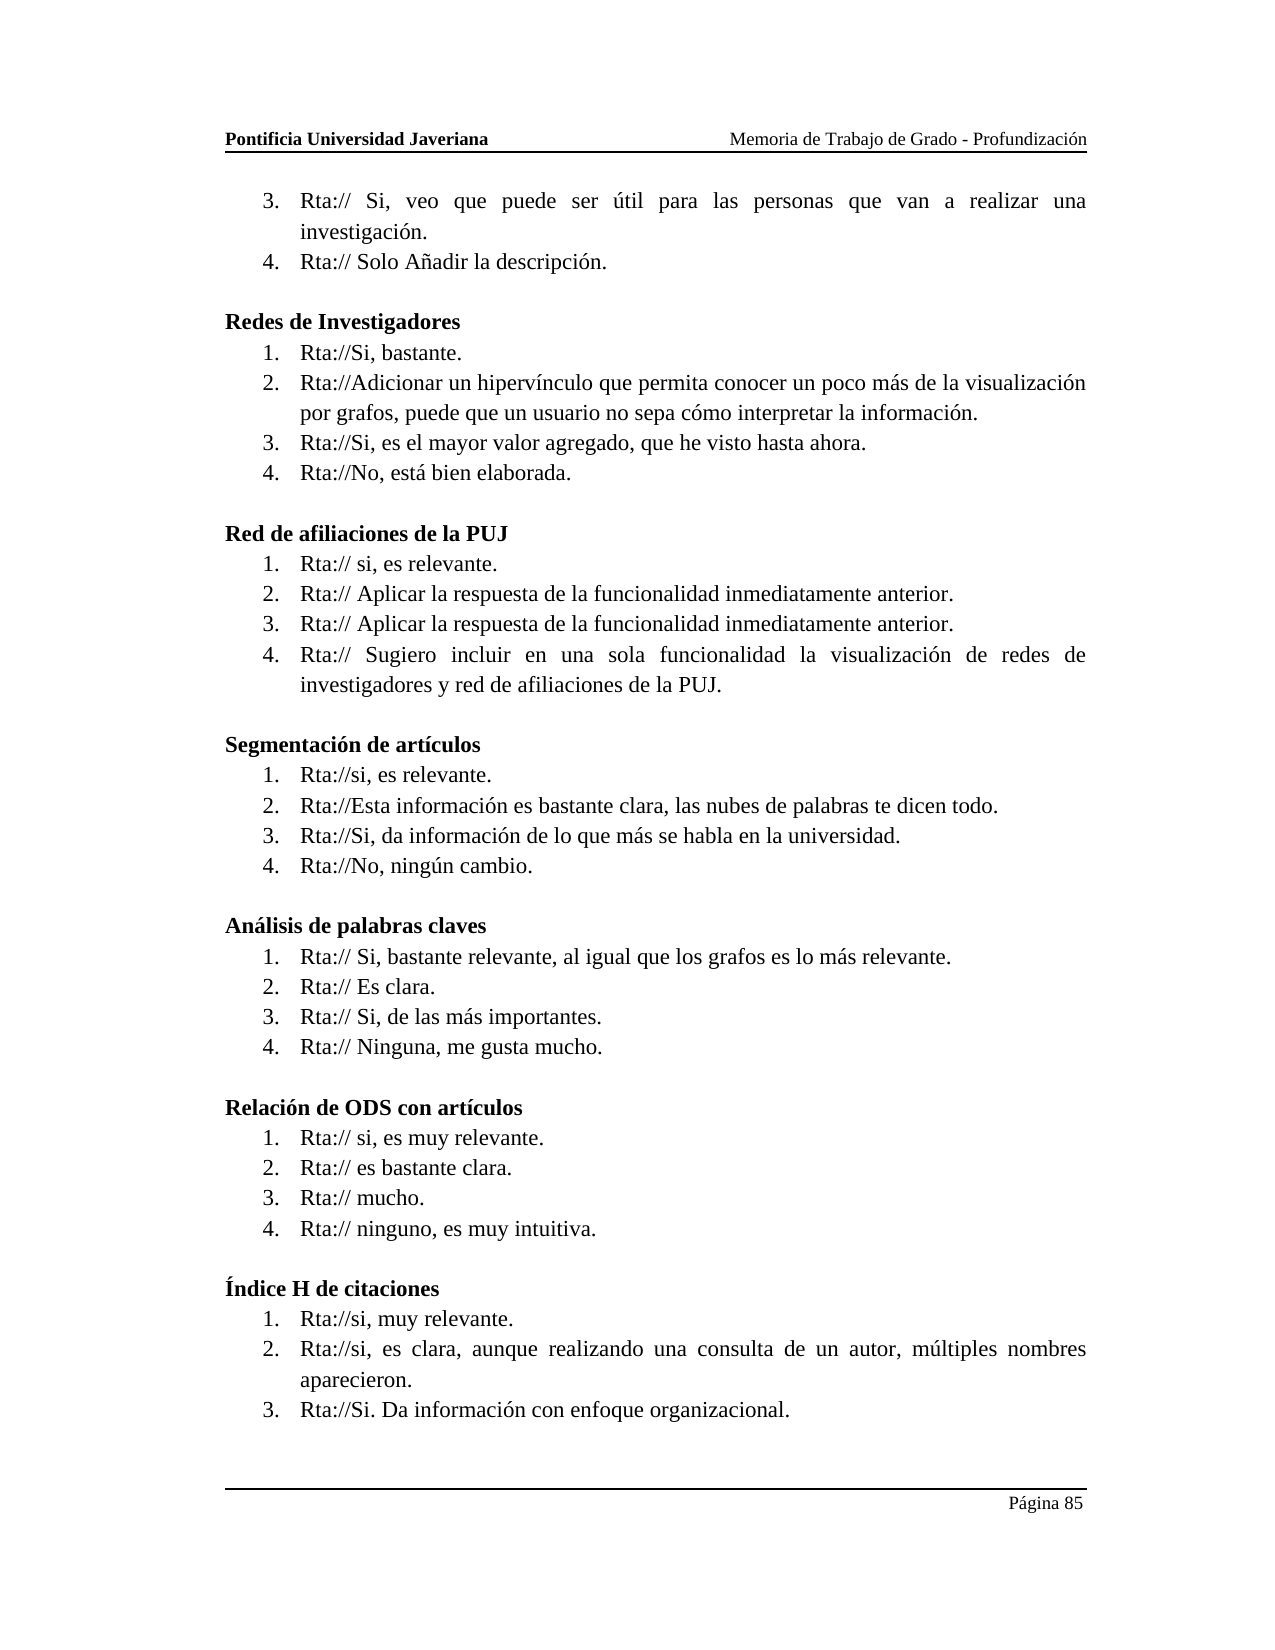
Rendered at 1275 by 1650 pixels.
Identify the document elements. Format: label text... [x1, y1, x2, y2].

list Rta://si, es clara, aunque realizando una consulta de un autor, múltiples nombres aparecieron. [262, 1335, 1087, 1392]
list Rta:// Aplicar la respuesta de la funcionalidad inmediatamente anterior. [262, 610, 1087, 637]
list Rta:// mucho. [262, 1184, 1087, 1211]
list Rta:// Aplicar la respuesta de la funcionalidad inmediatamente anterior. [262, 580, 1087, 607]
list Rta://Si, da información de lo que más se habla en la universidad. [262, 822, 1087, 848]
text Índice H de citaciones [225, 1275, 1087, 1301]
list Rta:// Solo Añadir la descripción. [262, 248, 1087, 274]
list Rta:// si, es relevante. [262, 550, 1087, 576]
list Rta:// Ninguna, me gusta mucho. [262, 1033, 1087, 1060]
list Rta://Si, es el mayor valor agregado, que he visto hasta ahora. [262, 429, 1087, 456]
list Rta://Adicionar un hipervínculo que permita conocer un poco más de la visualización por grafos, puede que un usuario no sepa cómo interpretar la información. [262, 369, 1087, 425]
list Rta://No, ningún cambio. [262, 852, 1087, 878]
list Rta://si, es relevante. [262, 761, 1087, 788]
text Red de afiliaciones de la PUJ [225, 520, 1087, 546]
list Rta://No, está bien elaborada. [262, 459, 1087, 486]
list Rta:// Si, veo que puede ser útil para las personas que van a realizar una investigación. [262, 187, 1087, 244]
list Rta:// ninguno, es muy intuitiva. [262, 1214, 1087, 1241]
list Rta://Si, bastante. [262, 338, 1087, 365]
list Rta:// Si, de las más importantes. [262, 1003, 1087, 1029]
list Rta:// Si, bastante relevante, al igual que los grafos es lo más relevante. [262, 943, 1087, 969]
text Análisis de palabras claves [225, 912, 1087, 939]
list Rta:// Es clara. [262, 973, 1087, 999]
list Rta://si, muy relevante. [262, 1305, 1087, 1332]
list Rta://Si. Da información con enfoque organizacional. [262, 1396, 1087, 1422]
list Rta:// si, es muy relevante. [262, 1124, 1087, 1150]
text Redes de Investigadores [225, 308, 1087, 335]
text Relación de ODS con artículos [225, 1094, 1087, 1120]
list Rta:// Sugiero incluir en una sola funcionalidad la visualización de redes de investigadores y red de afiliaciones de la PUJ. [262, 641, 1087, 697]
list Rta:// es bastante clara. [262, 1154, 1087, 1181]
list Rta://Esta información es bastante clara, las nubes de palabras te dicen todo. [262, 792, 1087, 818]
text Segmentación de artículos [225, 731, 1087, 758]
